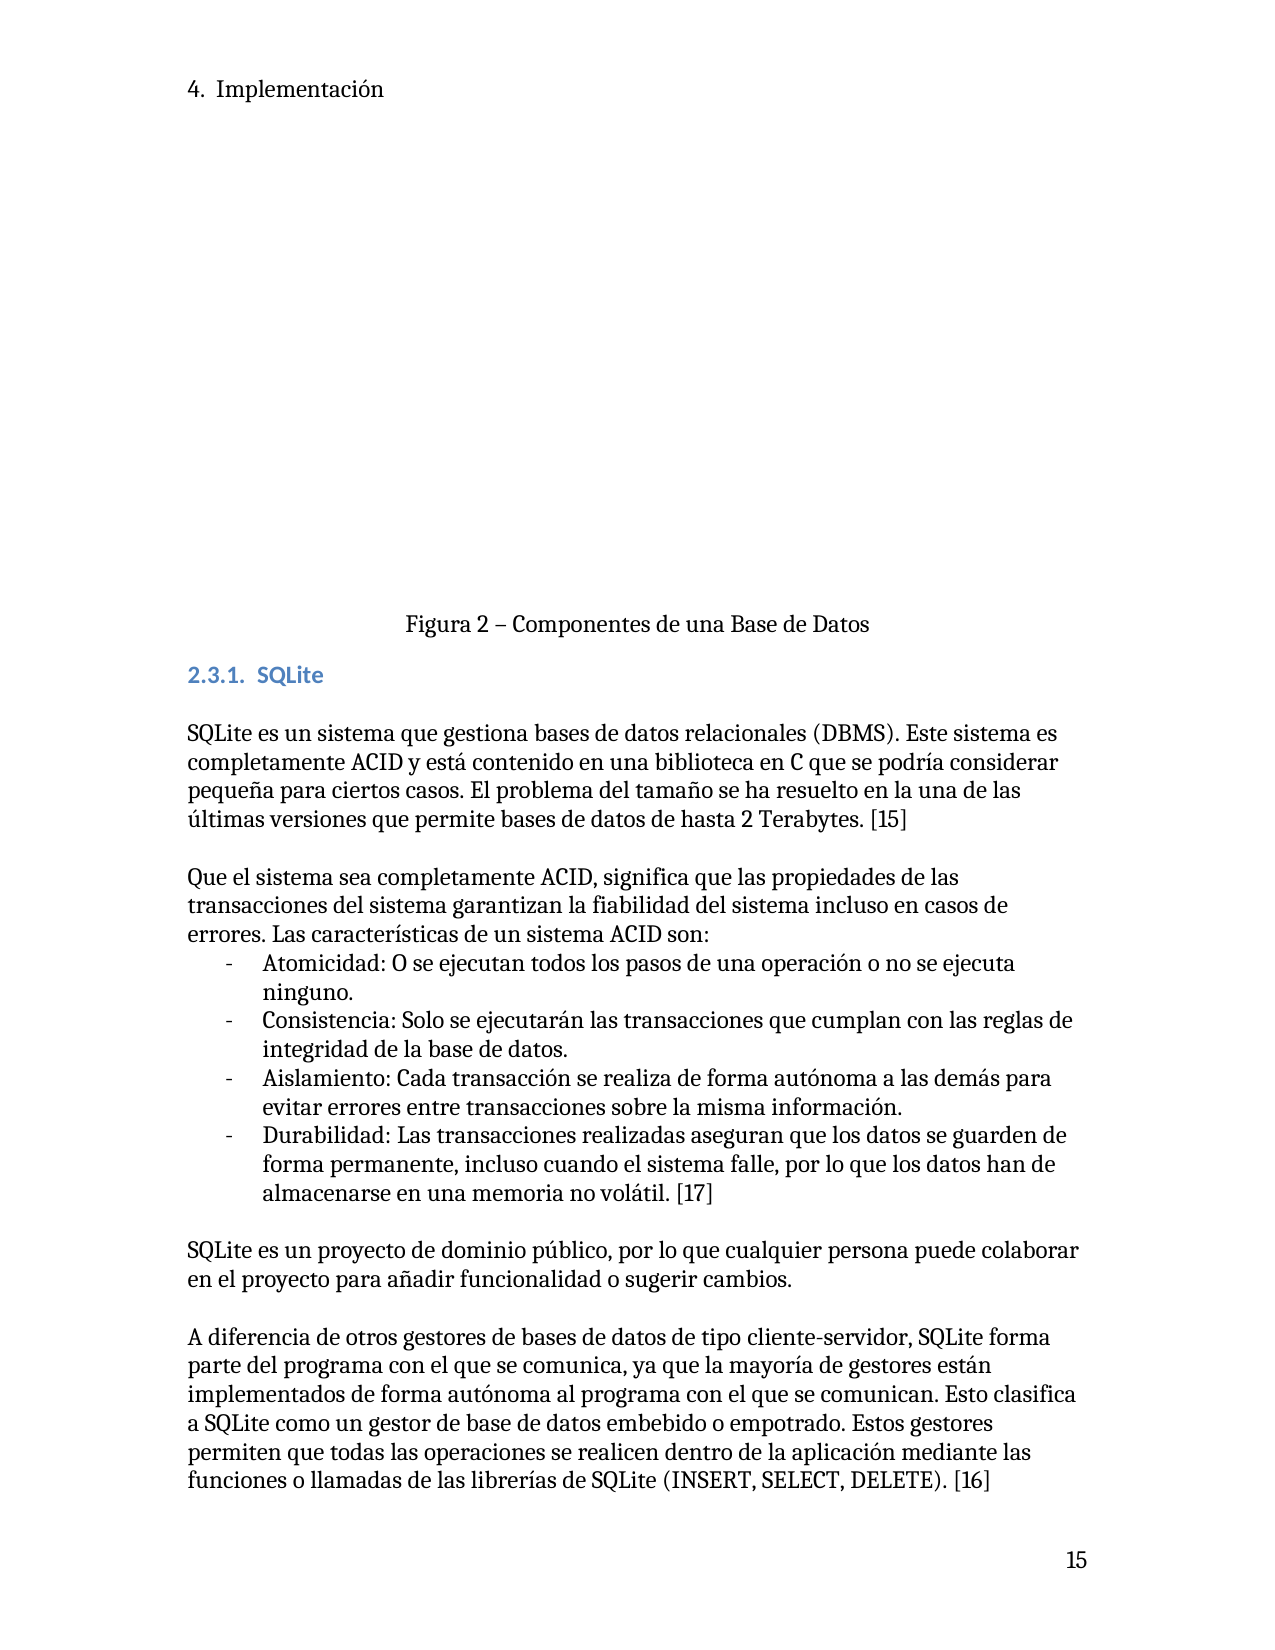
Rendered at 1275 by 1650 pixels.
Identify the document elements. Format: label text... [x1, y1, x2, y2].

text SQLite es un proyecto de dominio público, por lo que cualquier persona puede colaborar en el proyecto para añadir funcionalidad o sugerir cambios. [187, 1236, 1087, 1294]
text A diferencia de otros gestores de bases de datos de tipo cliente-servidor, SQLite forma parte del programa con el que se comunica, ya que la mayoría de gestores están implementados de forma autónoma al programa con el que se comunican. Esto clasifica a SQLite como un gestor de base de datos embebido o empotrado. Estos gestores permiten que todas las operaciones se realicen dentro de la aplicación mediante las funciones o llamadas de las librerías de SQLite (INSERT, SELECT, DELETE). [187, 1323, 1087, 1495]
list Durabilidad: Las transacciones realizadas aseguran que los datos se guarden de forma permanente, incluso cuando el sistema falle, por lo que los datos han de almacenarse en una memoria no volátil. [225, 1121, 1087, 1208]
list Consistencia: Solo se ejecutarán las transacciones que cumplan con las reglas de integridad de la base de datos. [225, 1006, 1087, 1064]
text SQLite es un sistema que gestiona bases de datos relacionales (DBMS). sistema es completamente ACID y está contenido en una biblioteca en C que se podría considerar pequeña para ciertos casos. El problema del tamaño se ha resuelto en la una de las últimas versiones que permite bases de datos de hasta 2 Terabytes. [187, 719, 1087, 834]
list Aislamiento: Cada transacción se realiza de forma autónoma a las demás para evitar errores entre transacciones sobre la misma información. [225, 1064, 1087, 1121]
list Atomicidad: O se ejecutan todos los pasos de una operación o no se ejecuta ninguno. [225, 949, 1087, 1006]
text Que el sistema sea completamente ACID, significa que las propiedades de las transacciones del sistema garantizan la fiabilidad del sistema incluso en casos de errores. Las características de un sistema ACID son: [187, 863, 1087, 949]
subtitle 2.3.1. SQLite [187, 659, 1087, 690]
